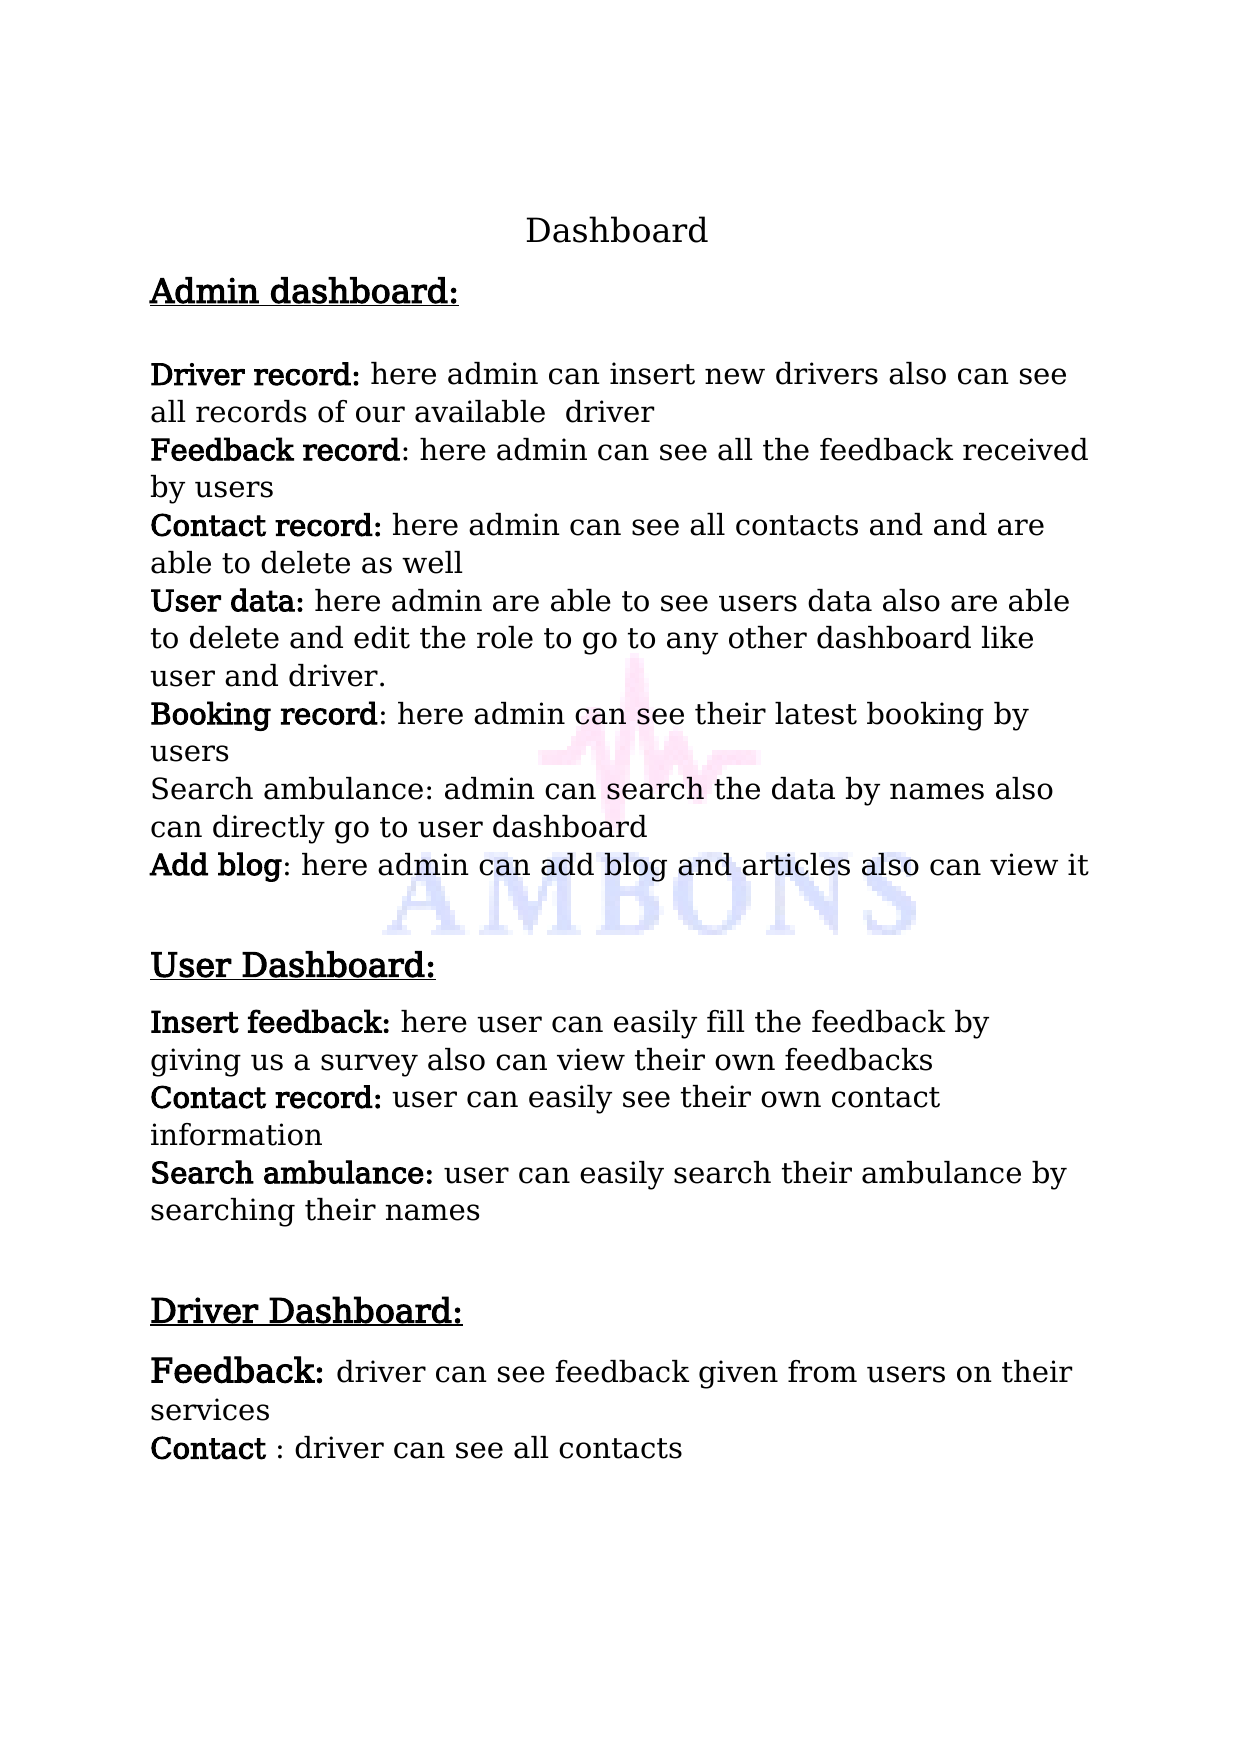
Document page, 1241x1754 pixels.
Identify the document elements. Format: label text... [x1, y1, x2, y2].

text Dashboard [450, 210, 1090, 250]
text Contact record: user can easily see their own contact information [150, 1079, 1090, 1151]
text Booking record: here admin can see their latest booking by users [150, 695, 1090, 768]
text Search ambulance: admin can search the data by names also can directly go to user dashboard [150, 771, 1090, 843]
text Admin dashboard: [150, 269, 1090, 309]
text Driver record: here admin can insert new drivers also can see all records of our available driver [150, 356, 1090, 428]
text Driver Dashboard: [150, 1289, 1090, 1329]
text Add blog: here admin can add blog and articles also can view it [150, 846, 1090, 881]
text Contact : driver can see all contacts [150, 1429, 1090, 1464]
text Contact record: here admin can see all contacts and and are able to delete as well [150, 507, 1090, 579]
text Feedback: driver can see feedback given from users on their services [150, 1349, 1090, 1427]
text Feedback record: here admin can see all the feedback received by users [150, 431, 1090, 504]
text User data: here admin are able to see users data also are able to delete and edit the role to go to any other dashboard like user and driver. [150, 582, 1090, 692]
text User Dashboard: [150, 943, 1090, 983]
text Insert feedback: here user can easily fill the feedback by giving us a survey also can view their own feedbacks [150, 1003, 1090, 1076]
text Search ambulance: user can easily search their ambulance by searching their names [150, 1154, 1090, 1227]
